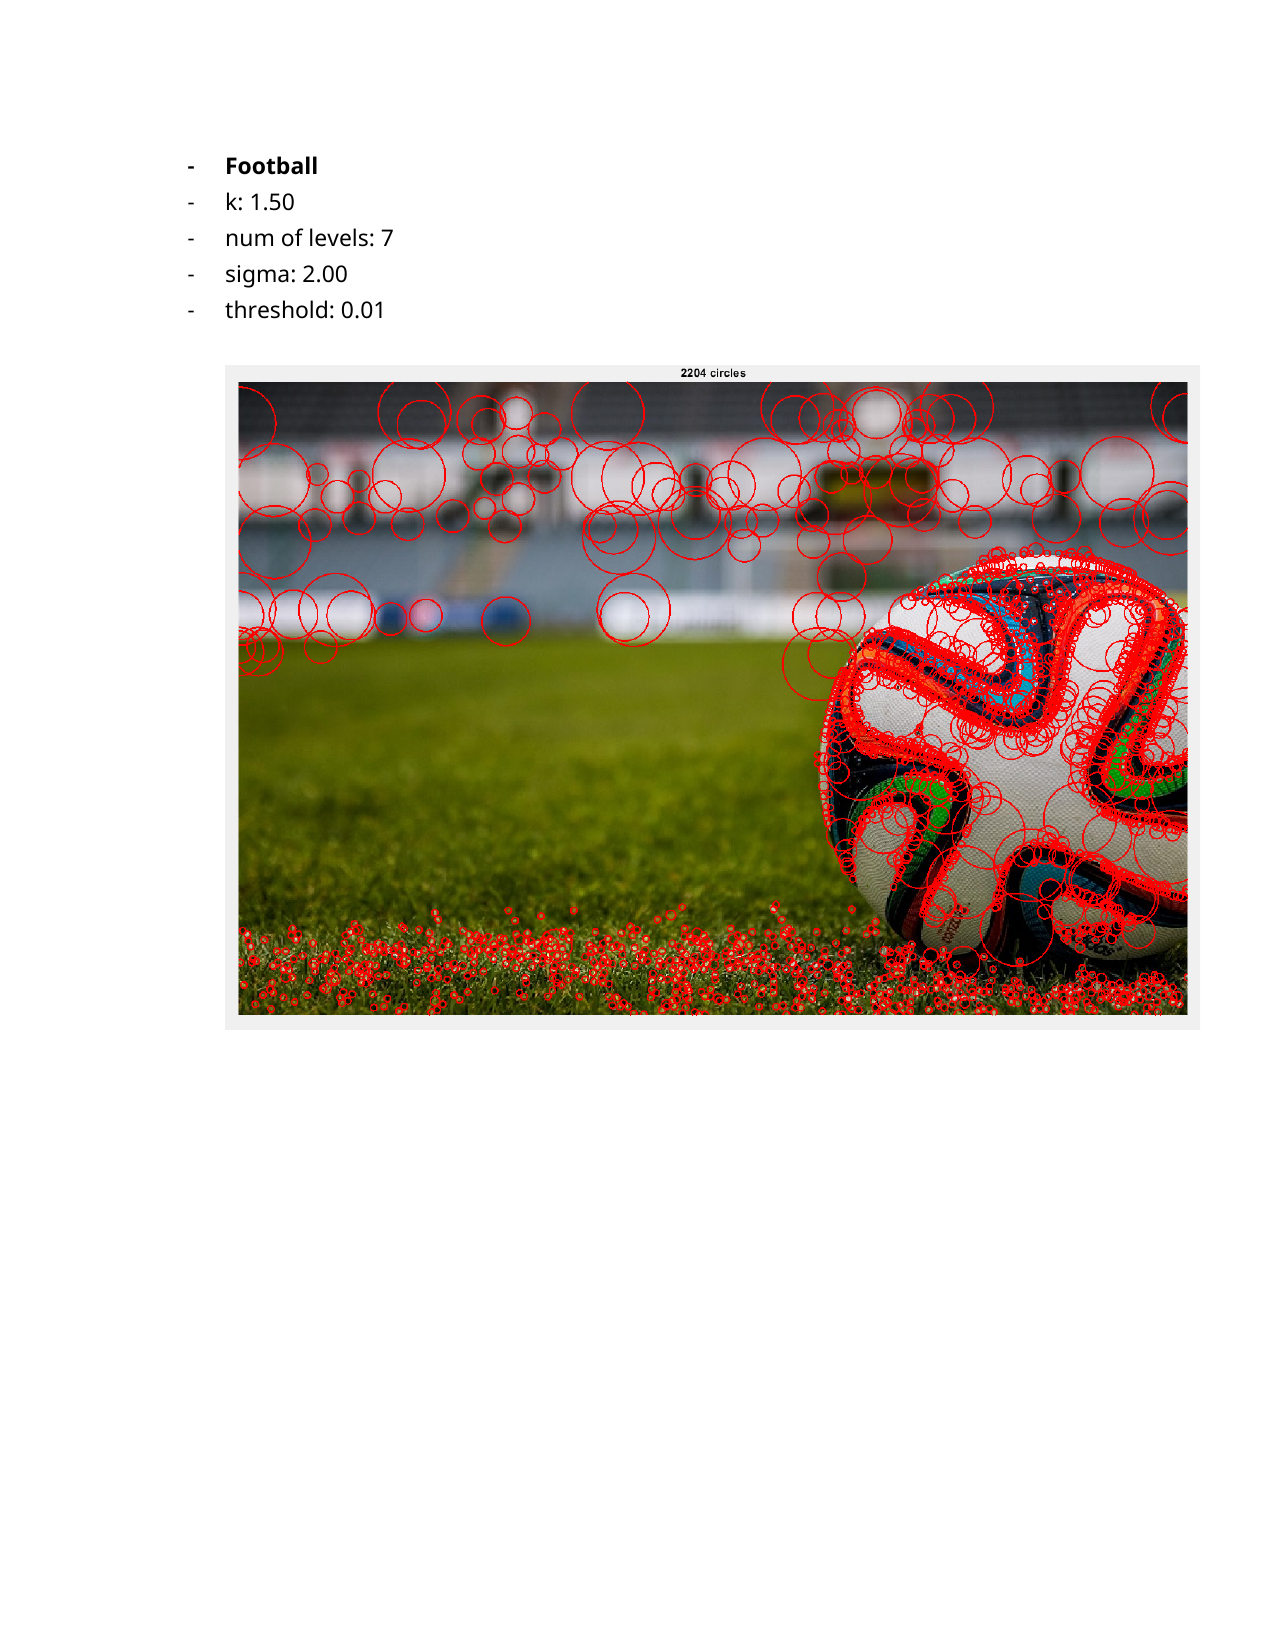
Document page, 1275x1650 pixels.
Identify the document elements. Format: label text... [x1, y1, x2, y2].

list num of levels: 7 [187, 222, 1125, 253]
list sigma: 2.00 [187, 258, 1125, 289]
list threshold: 0.01 [187, 294, 1125, 325]
list k: 1.50 [187, 186, 1125, 217]
list Football [187, 150, 1125, 181]
picture [225, 365, 1200, 1030]
